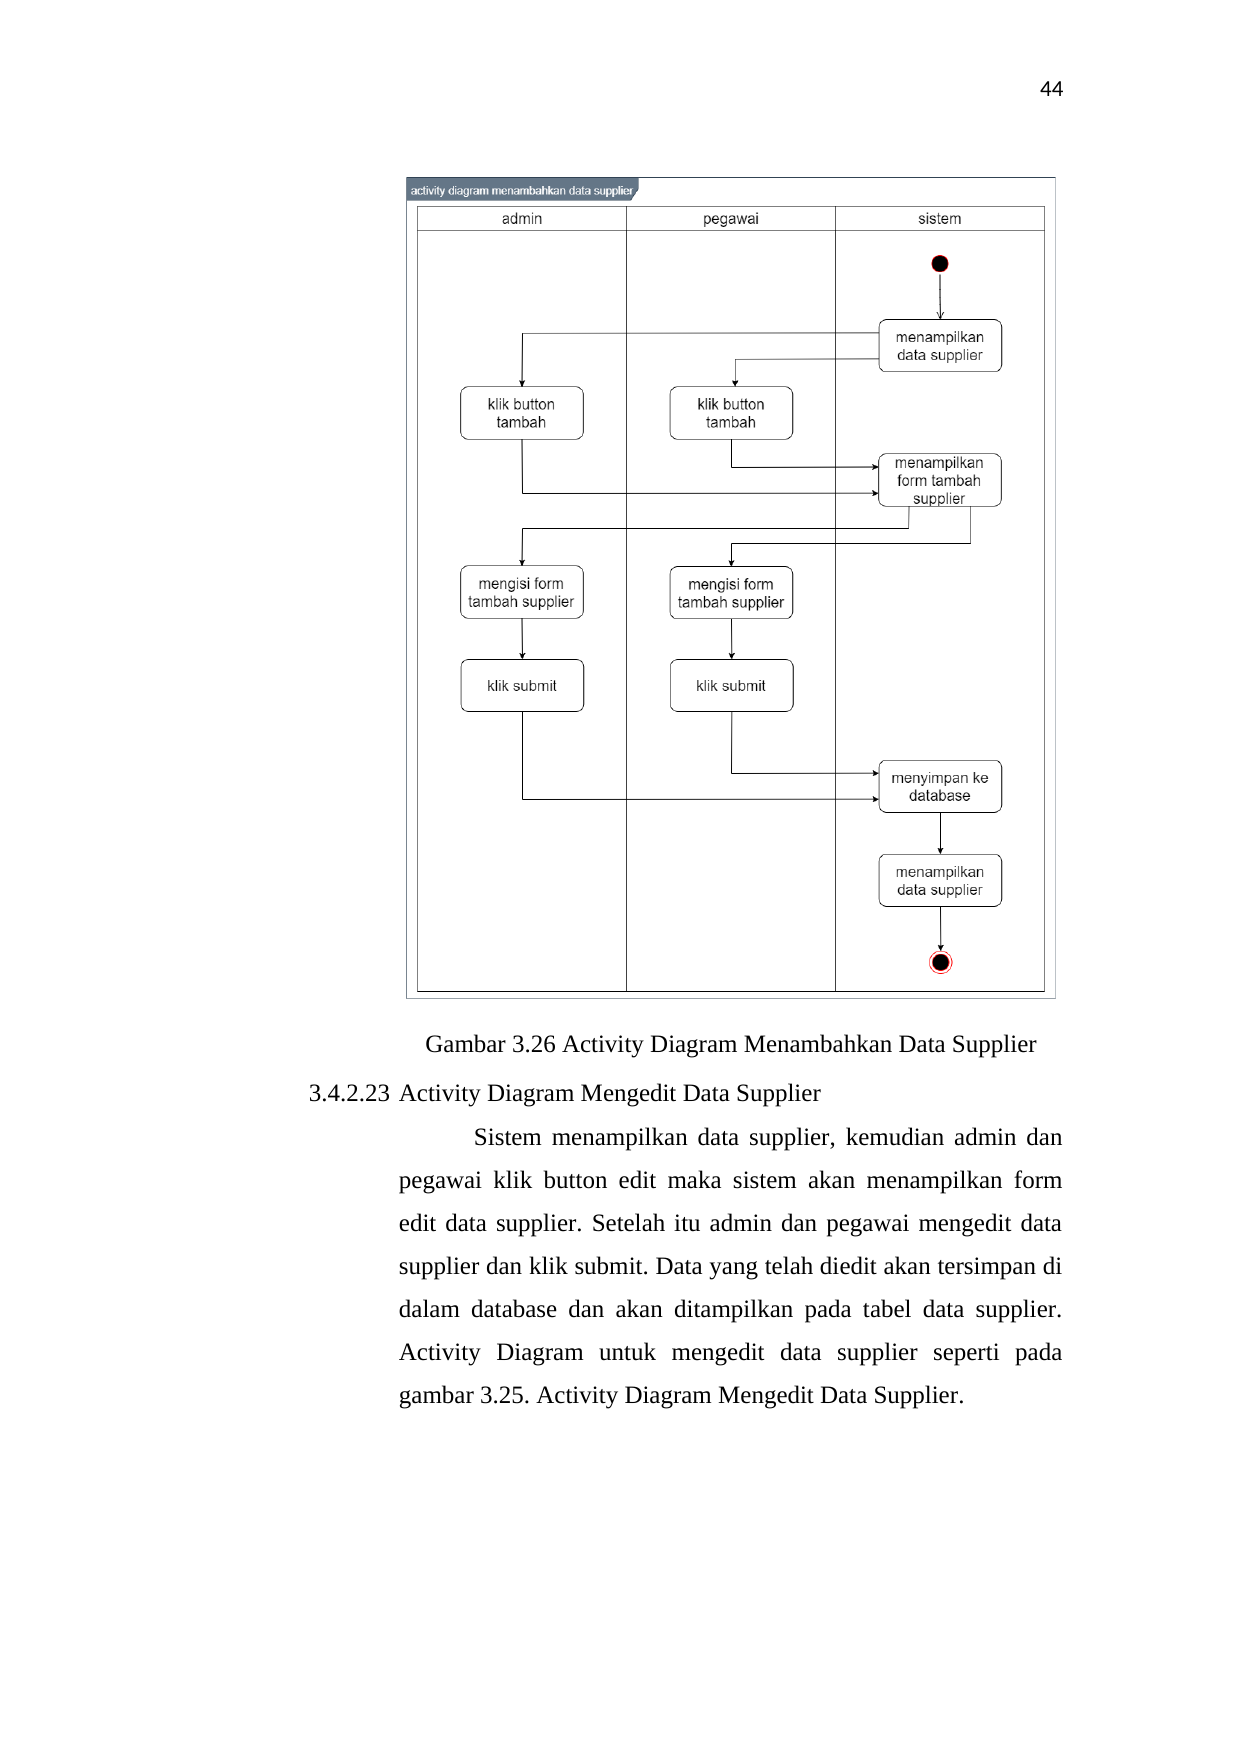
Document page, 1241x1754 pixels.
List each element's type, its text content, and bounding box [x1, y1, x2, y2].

subtitle Activity Diagram Mengedit Data Supplier [309, 1078, 1063, 1107]
text Sistem menampilkan data supplier, kemudian admin dan pegawai klik button edit maka sistem akan menampilkan form edit data supplier. Setelah itu admin dan pegawai mengedit data supplier dan klik submit. Data yang telah diedit akan tersimpan di dalam database dan akan ditampilkan pada tabel data supplier. Activity Diagram untuk mengedit data supplier seperti pada gambar 3.25. Activity Diagram Mengedit Data Supplier. [399, 1122, 1063, 1409]
picture [406, 177, 1056, 999]
